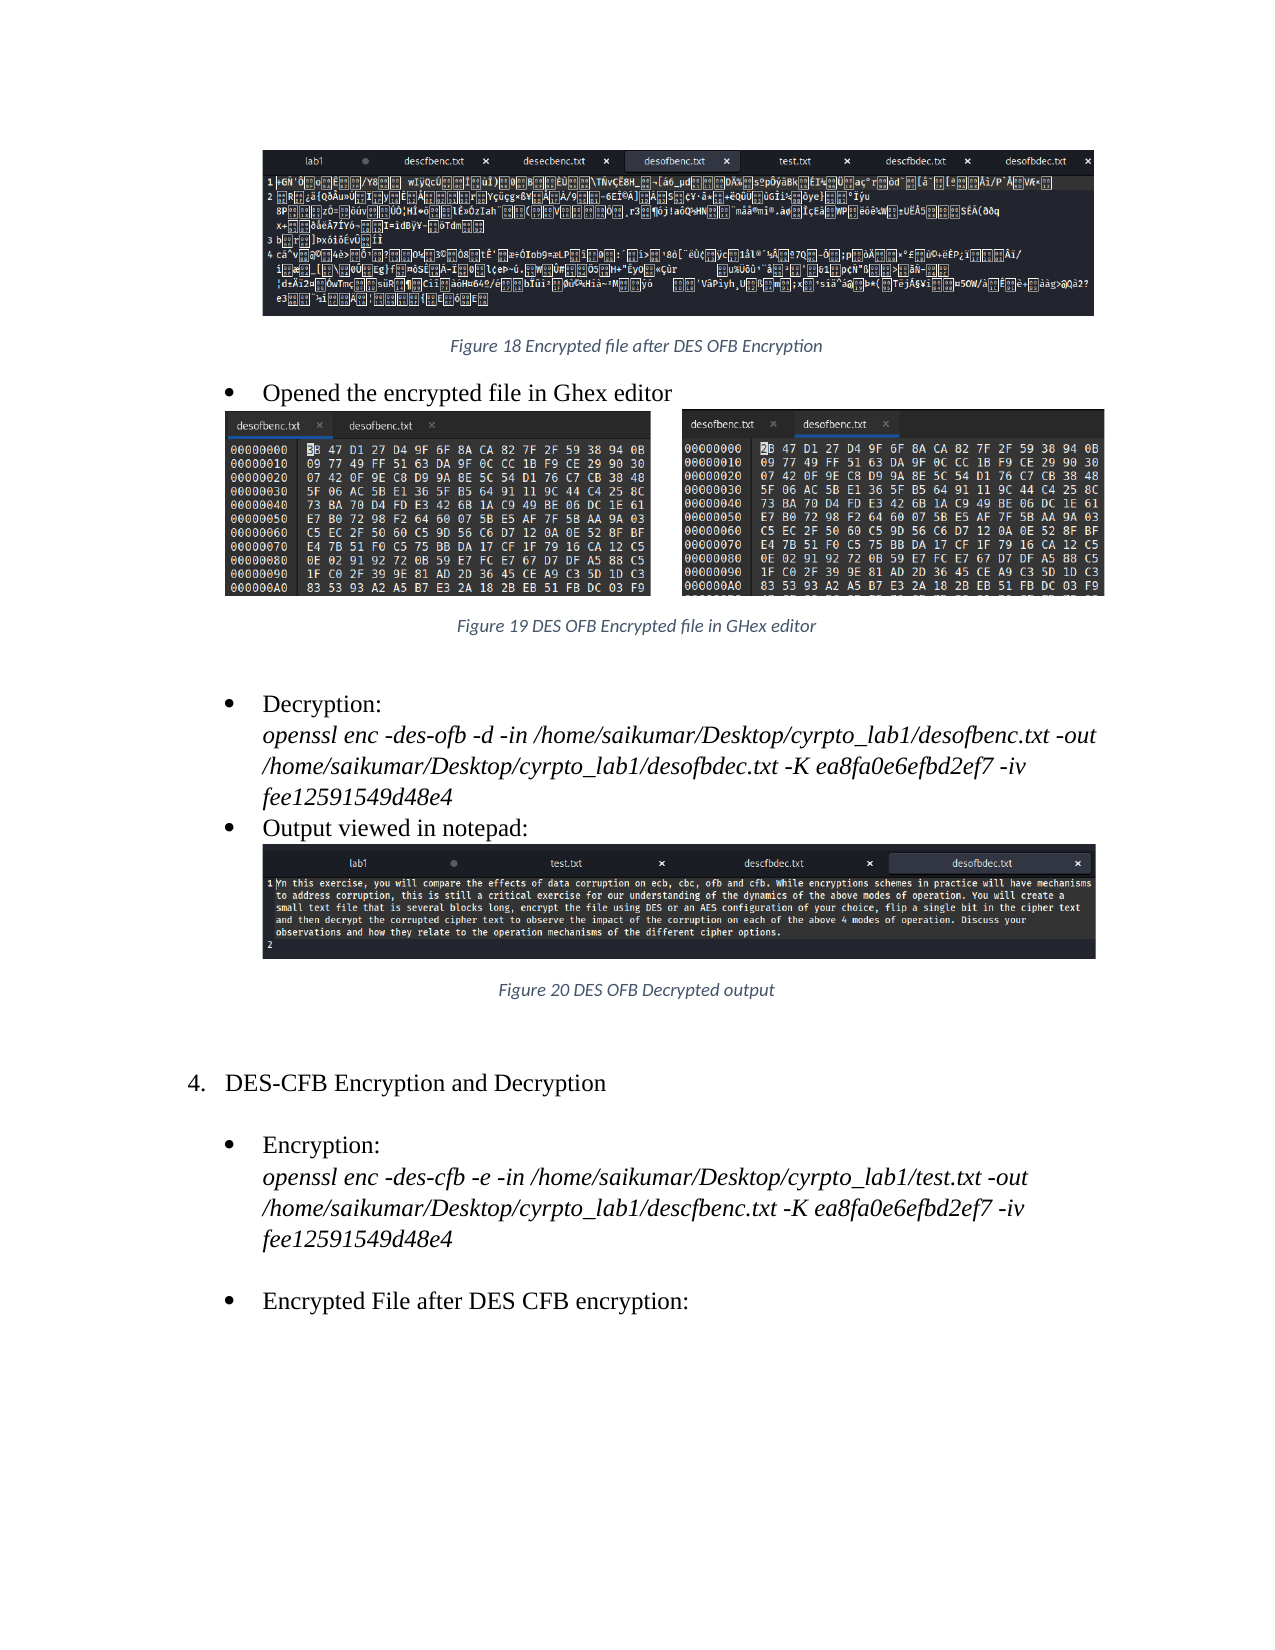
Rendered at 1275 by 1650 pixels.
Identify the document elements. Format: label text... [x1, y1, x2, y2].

picture [225, 411, 651, 596]
picture [262, 150, 1094, 316]
list openssl enc -des-ofb -d -in /home/saikumar/Desktop/cyrpto_lab1/desofbenc.txt -out /home/saikumar/Desktop/cyrpto_lab1/desofbdec.txt -K ea8fa0e6efbd2ef7 -iv fee12591549d48e4 [262, 720, 1125, 811]
list Encryption: [225, 1131, 1125, 1159]
list Decryption: [225, 689, 1125, 718]
list DES-CFB Encryption and Decryption [187, 1068, 1125, 1097]
list openssl enc -des-cfb -e -in /home/saikumar/Desktop/cyrpto_lab1/test.txt -out /home/saikumar/Desktop/cyrpto_lab1/descfbenc.txt -K ea8fa0e6efbd2ef7 -iv fee12591549d48e4 [262, 1162, 1125, 1252]
list Output viewed in notepad: [225, 813, 1125, 842]
picture [262, 844, 1096, 959]
list Encrypted File after DES CFB encryption: [225, 1286, 1125, 1314]
picture [682, 409, 1105, 596]
list Opened the encrypted file in Ghex editor [225, 378, 1125, 407]
